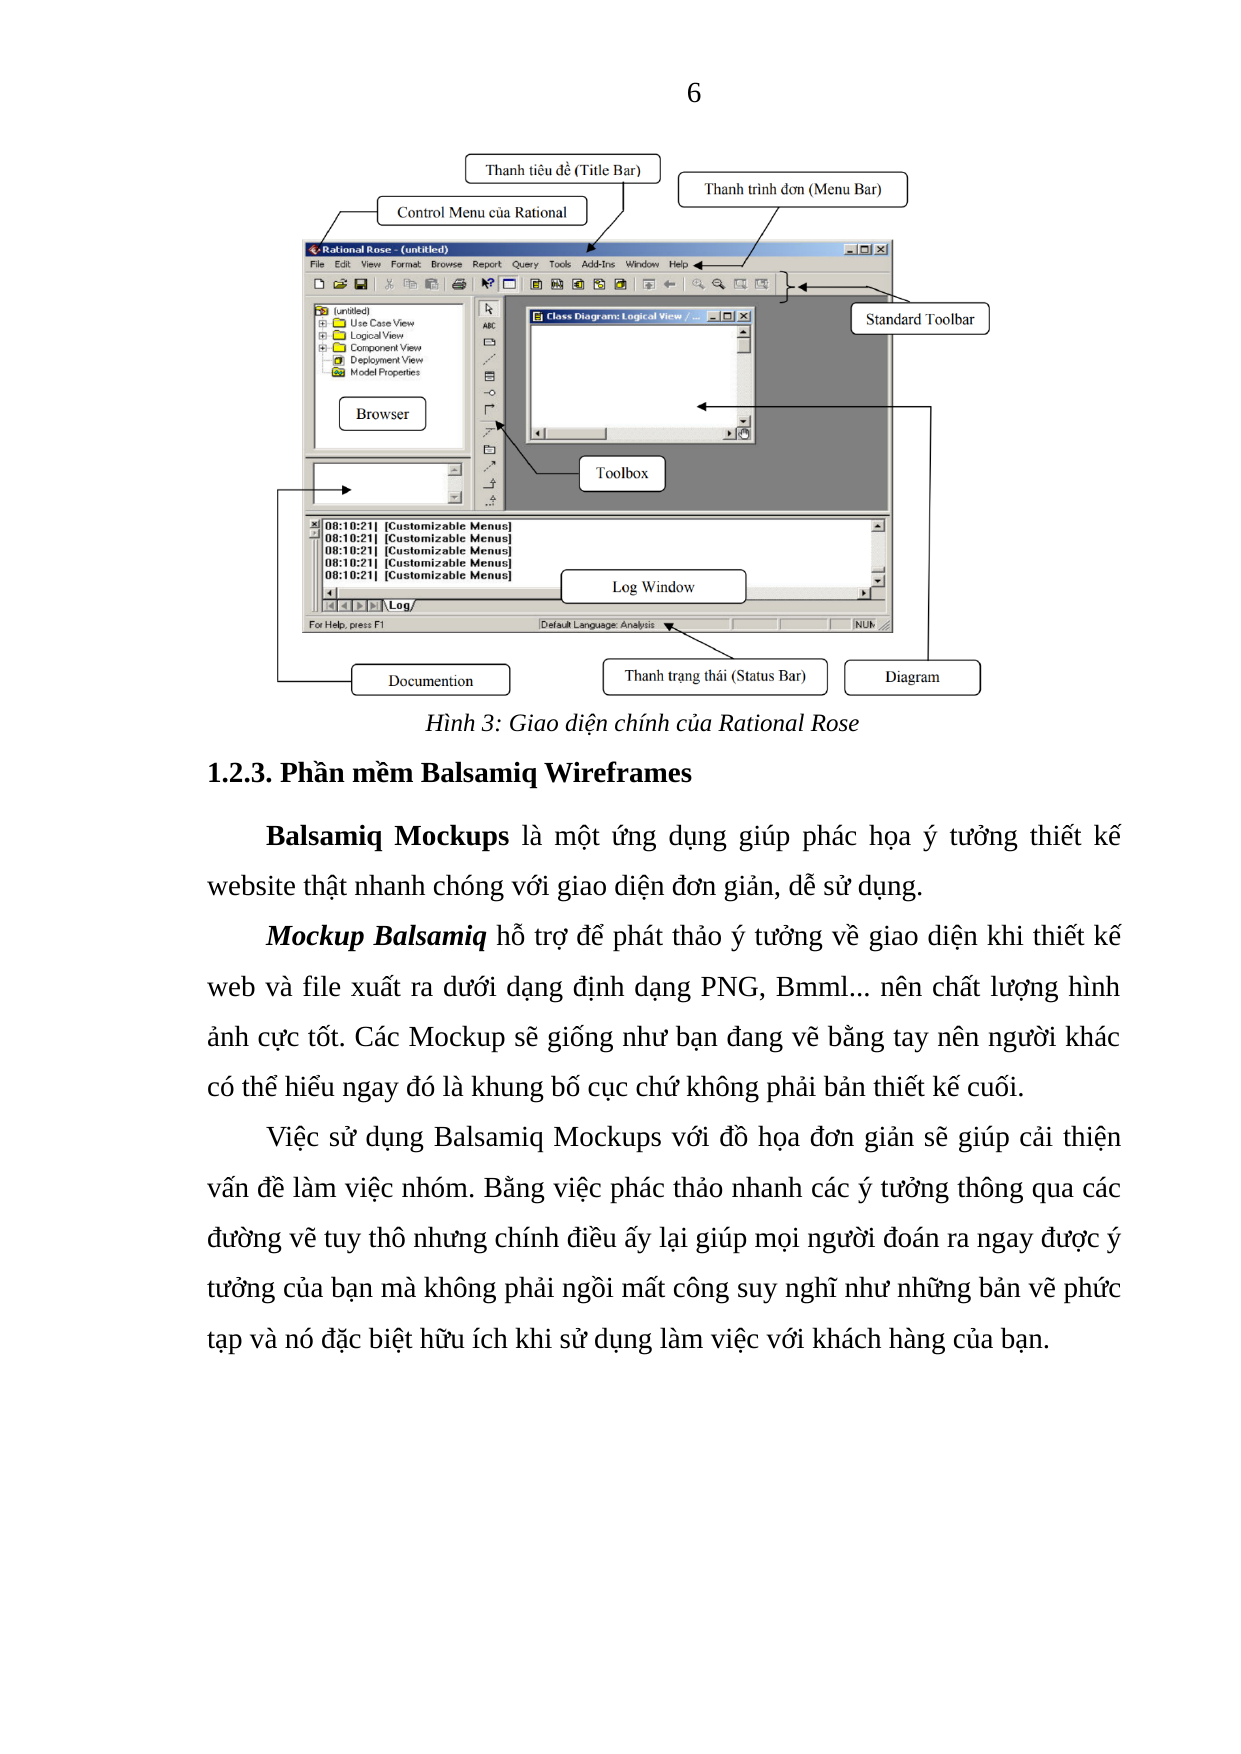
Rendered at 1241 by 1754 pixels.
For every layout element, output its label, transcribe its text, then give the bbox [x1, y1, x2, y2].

text Việc sử dụng Balsamiq Mockups với đồ họa đơn giản sẽ giúp cải thiện vấn đề làm việc nhóm. Bằng việc phác thảo nhanh các ý tưởng thông qua các đường vẽ tuy thô nhưng chính điều ấy lại giúp mọi người đoán ra ngay được ý tưởng của bạn mà không phải ngồi mất công suy nghĩ như những bản vẽ phức tạp và nó đặc biệt hữu ích khi sử dụng làm việc với khách hàng của bạn. [207, 1119, 1122, 1354]
subtitle 1.2.3. Phần mềm Balsamiq Wireframes [207, 755, 1122, 788]
text Balsamiq Mockups là một ứng dụng giúp phác họa ý tưởng thiết kế website thật nhanh chóng với giao diện đơn giản, dễ sử dụng. [207, 818, 1122, 902]
text Mockup Balsamiq hỗ trợ để phát thảo ý tưởng về giao diện khi thiết kế web và file xuất ra dưới dạng định dạng PNG, Bmml... nên chất lượng hình ảnh cực tốt. Các Mockup sẽ giống như bạn đang vẽ bằng tay nên người khác có thể hiểu ngay đó là khung bố cục chứ không phải bản thiết kế cuối. [207, 918, 1122, 1103]
picture [265, 147, 996, 706]
